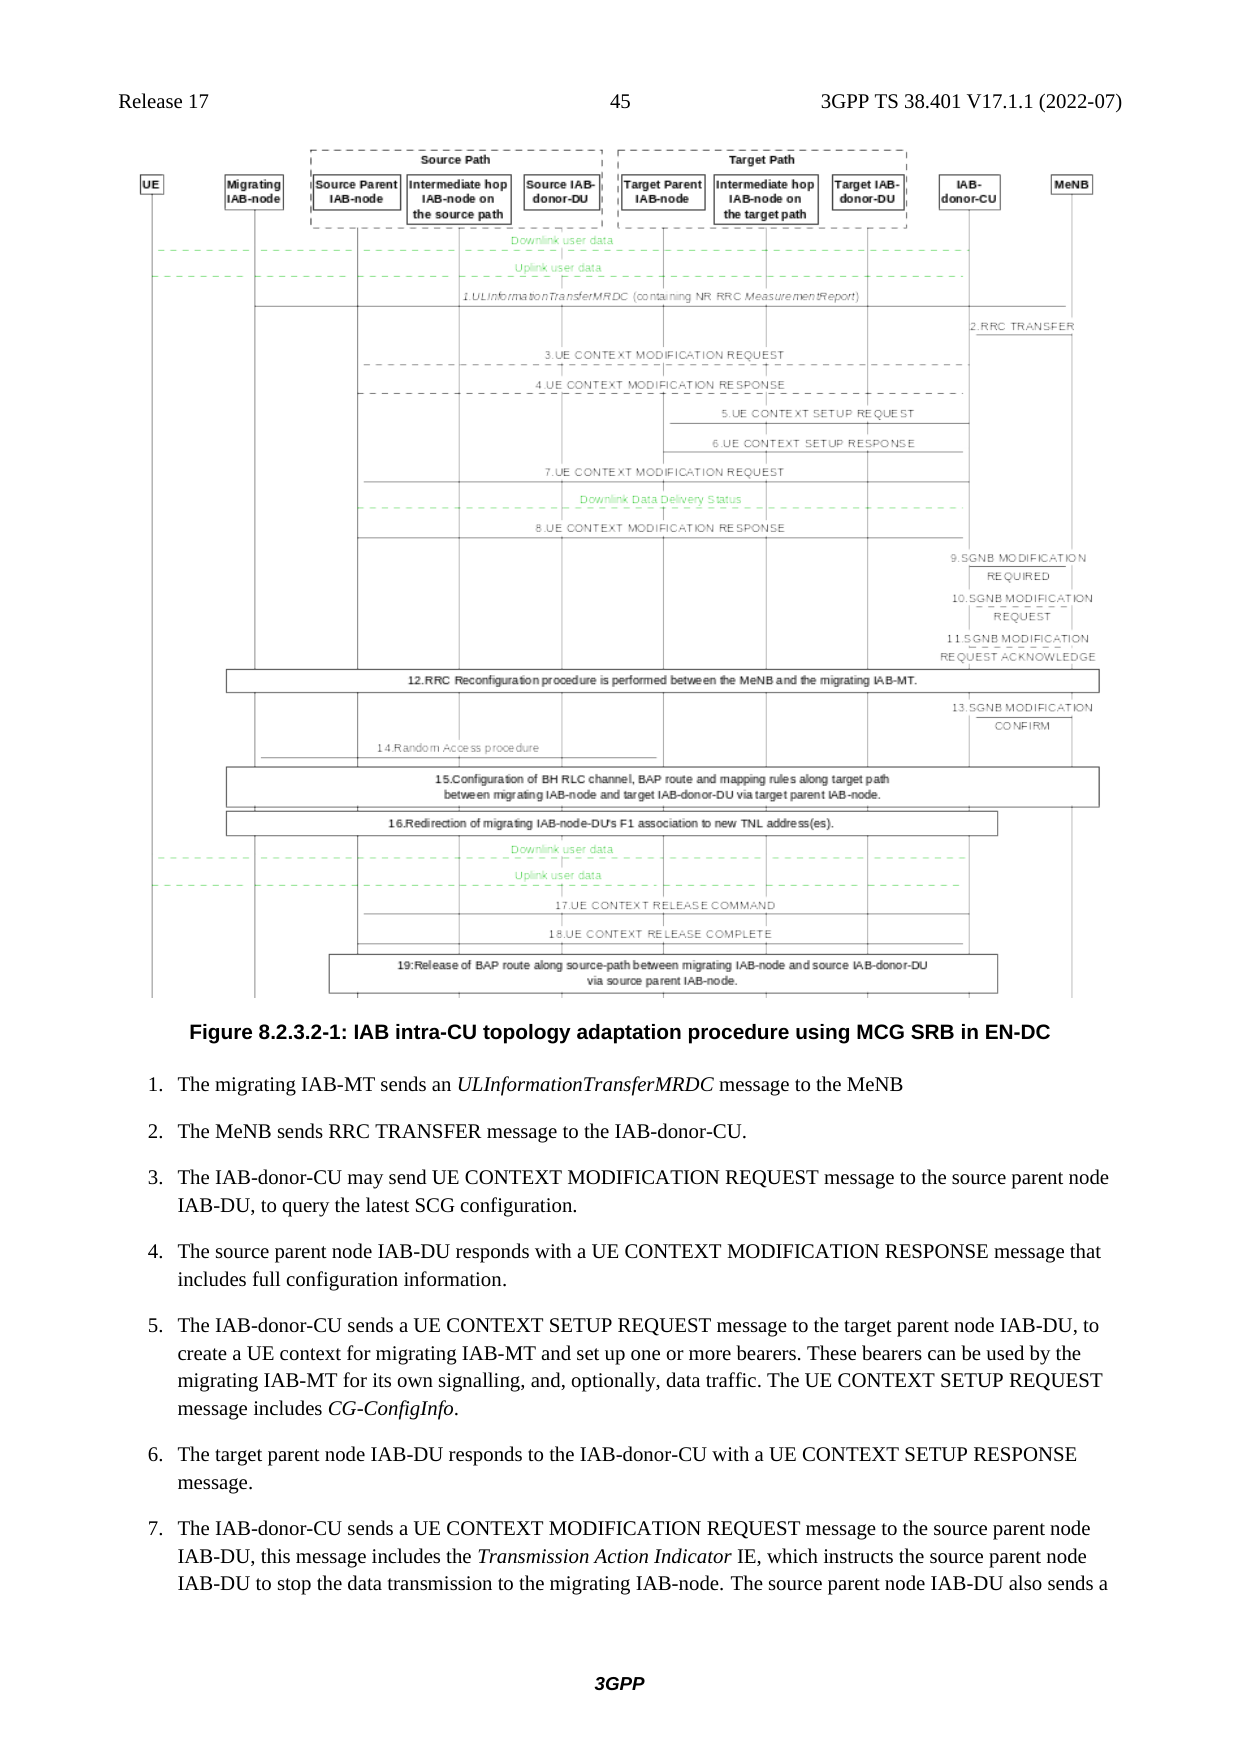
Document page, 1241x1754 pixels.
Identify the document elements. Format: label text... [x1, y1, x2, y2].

text 4. The source parent node IAB-DU responds with a UE CONTEXT MODIFICATION RESPONSE message that includes full configuration information. [148, 1239, 1122, 1291]
text 3. The IAB-donor-CU may send UE CONTEXT MODIFICATION REQUEST message to the source parent node IAB-DU, to query the latest SCG configuration. [148, 1165, 1122, 1217]
text 5. The IAB-donor-CU sends a UE CONTEXT SETUP REQUEST message to the target parent node IAB-DU, to create a UE context for migrating IAB-MT and set up one or more bearers. These bearers can be used by the migrating IAB-MT for its own signalling, and, optionally, data traffic. The UE CONTEXT SETUP REQUEST message includes CG-ConfigInfo. [148, 1313, 1122, 1420]
text 2. The MeNB sends RRC TRANSFER message to the IAB-donor-CU. [148, 1119, 1122, 1143]
text 6. The target parent node IAB-DU responds to the IAB-donor-CU with a UE CONTEXT SETUP RESPONSE message. [148, 1442, 1122, 1494]
text 1. The migrating IAB-MT sends an ULInformationTransferMRDC message to the MeNB [148, 1072, 1122, 1096]
text Figure 8.2.3.2-1: IAB intra-CU topology adaptation procedure using MCG SRB in EN-DC [118, 1020, 1122, 1044]
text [148, 1516, 1122, 1595]
